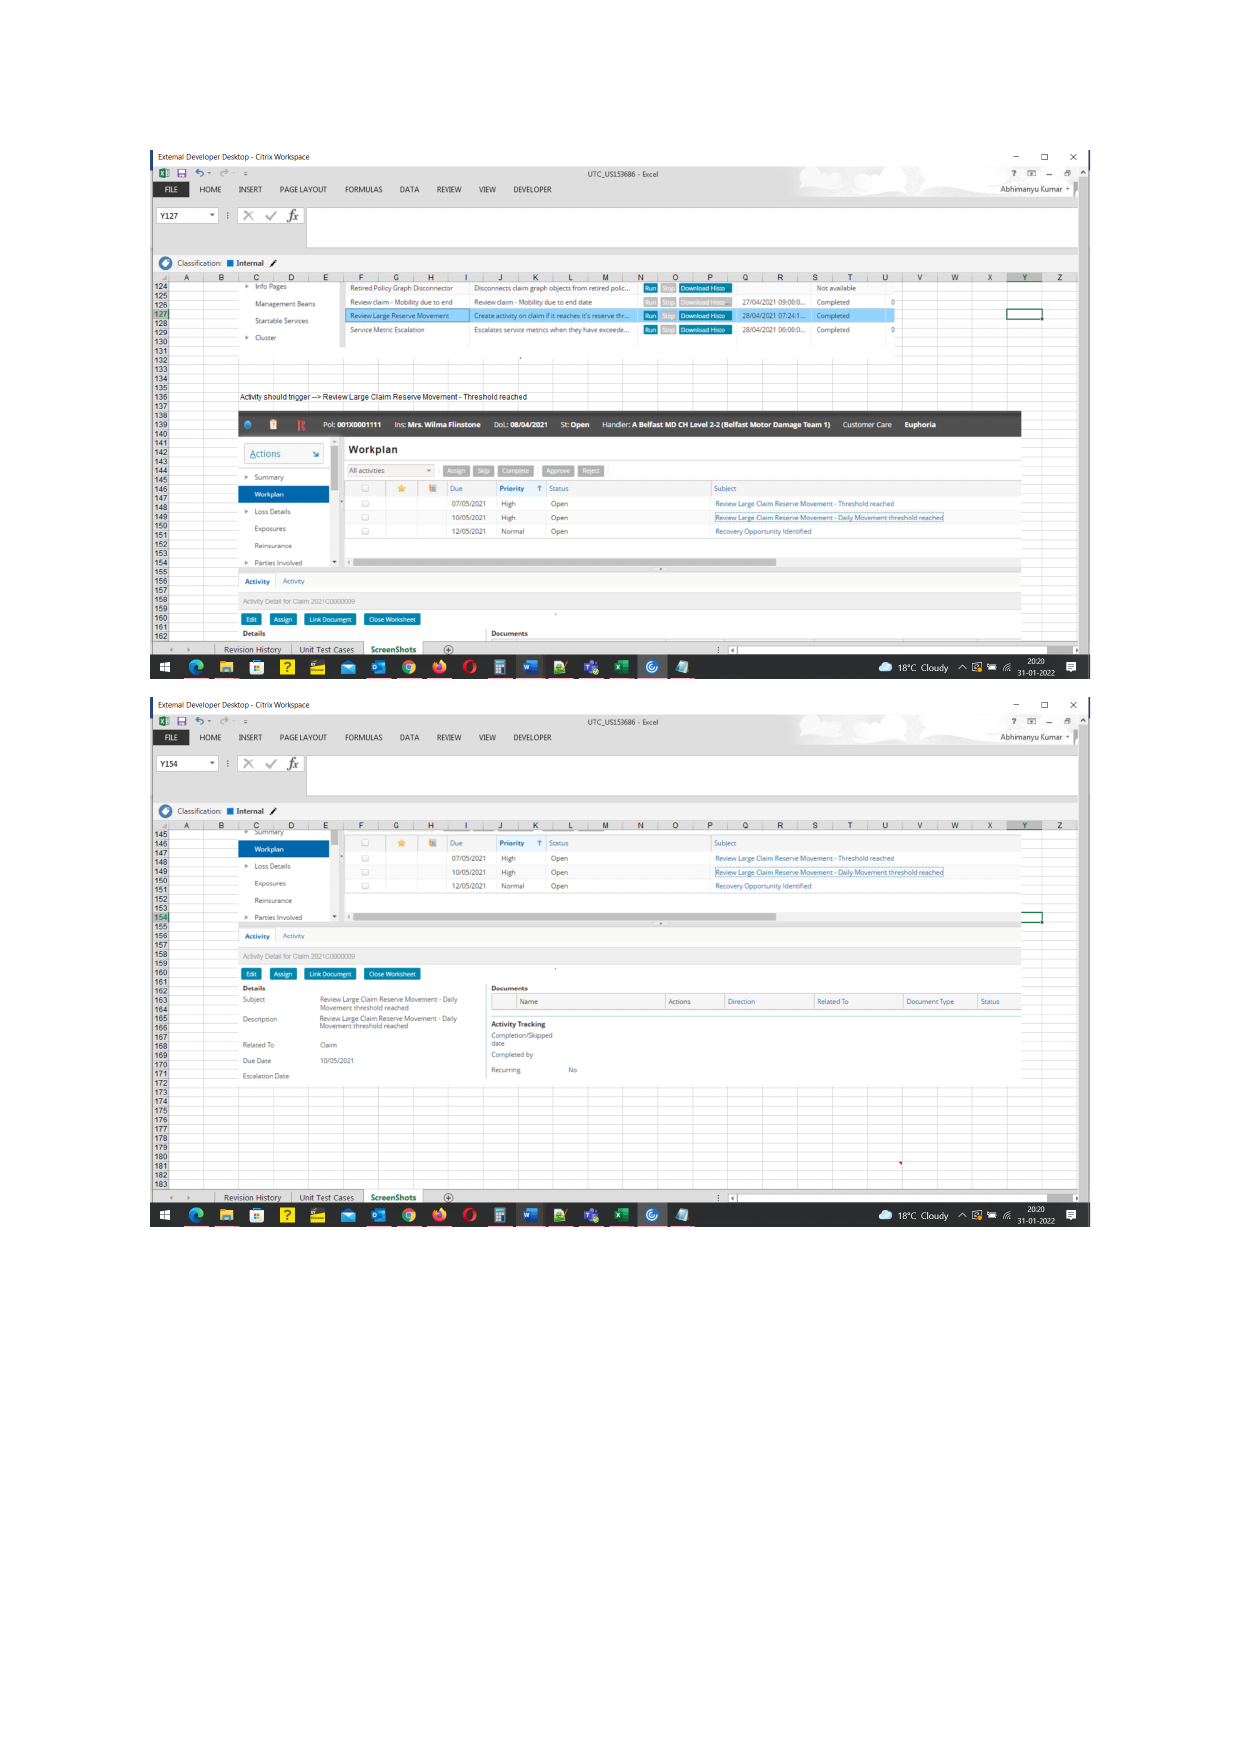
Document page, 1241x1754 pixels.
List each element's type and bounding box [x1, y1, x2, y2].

picture [150, 697, 1091, 1227]
picture [150, 150, 1091, 679]
